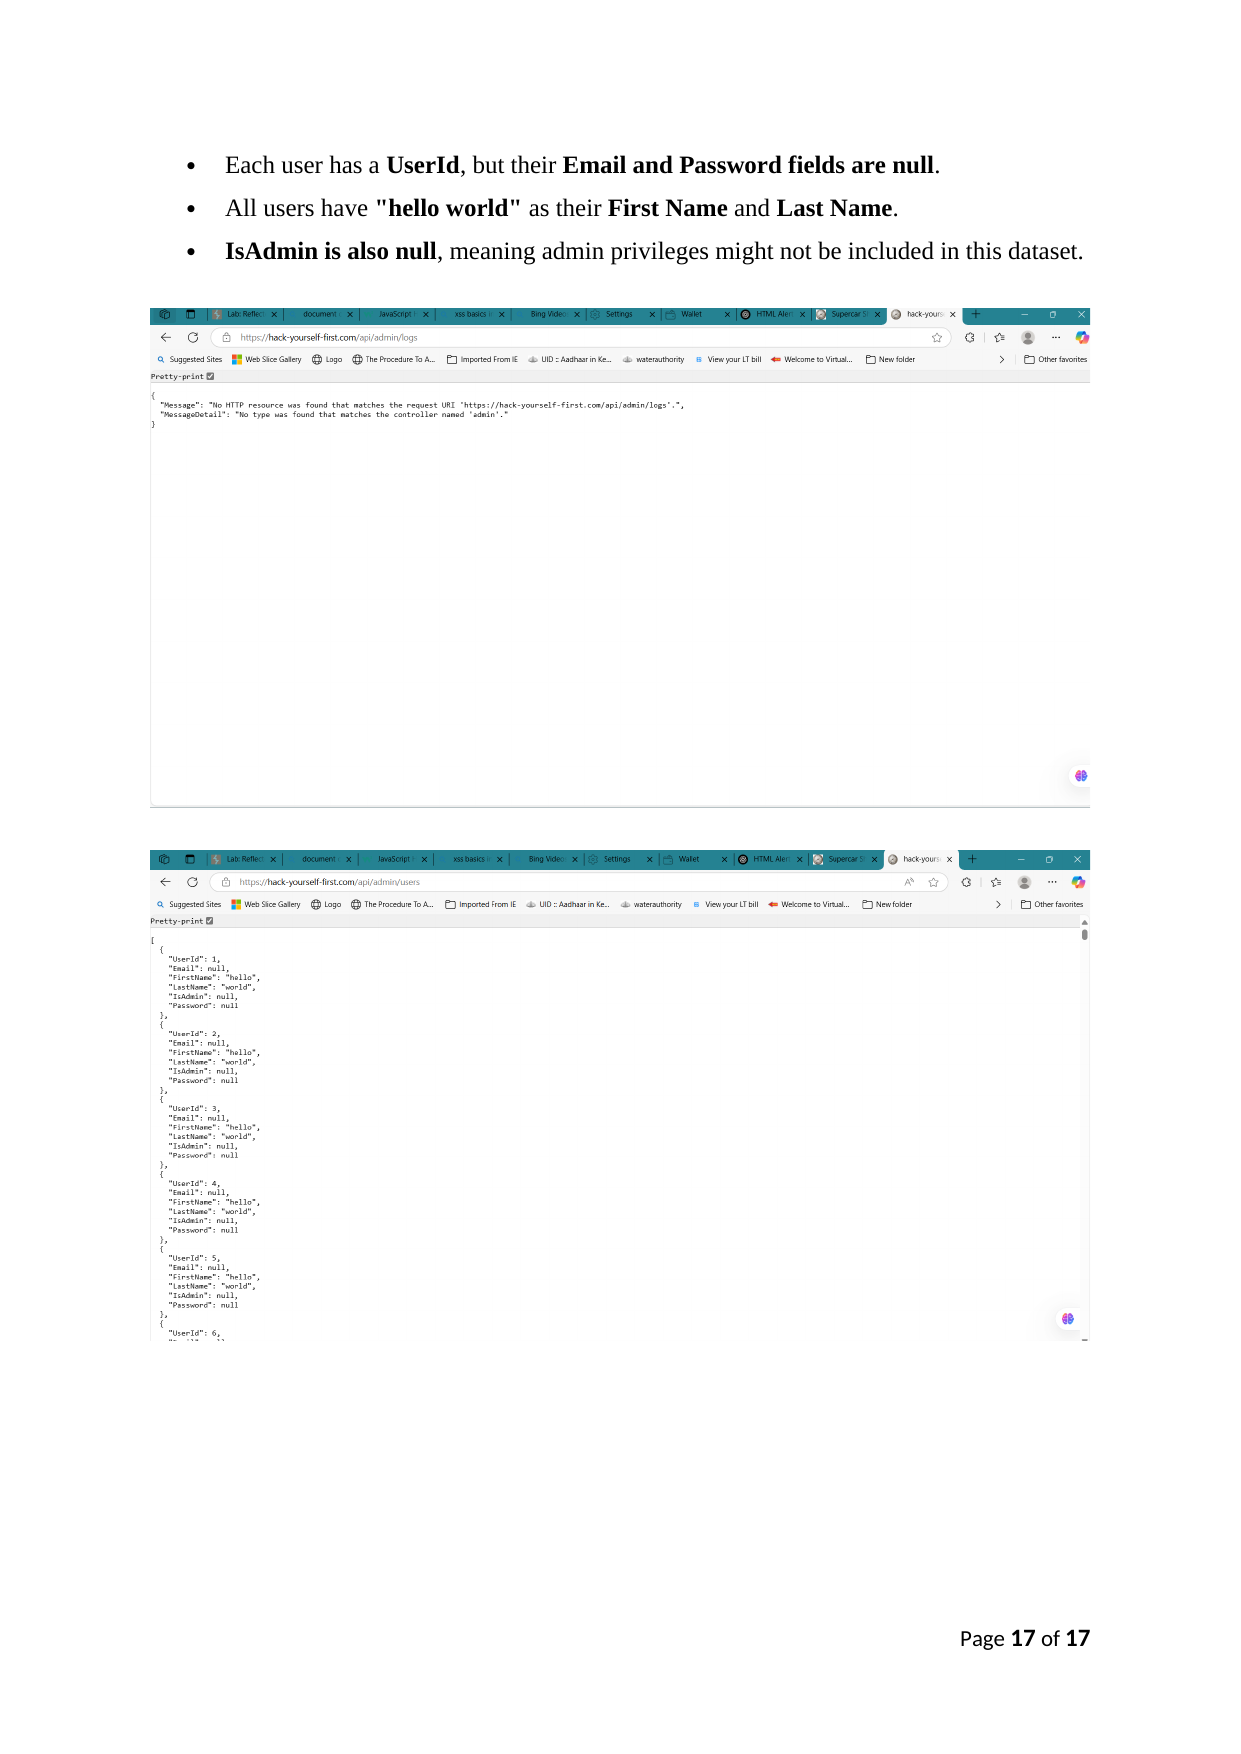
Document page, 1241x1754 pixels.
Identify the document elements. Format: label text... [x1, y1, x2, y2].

picture [150, 308, 1091, 808]
picture [150, 850, 1091, 1341]
list All users have "hello world" as their First Name and Last Name. [187, 193, 1090, 222]
list Each user has a UserId, but their Email and Password fields are null. [187, 150, 1090, 179]
list IsAdmin is also null, meaning admin privileges might not be included in this dataset. [187, 236, 1090, 265]
